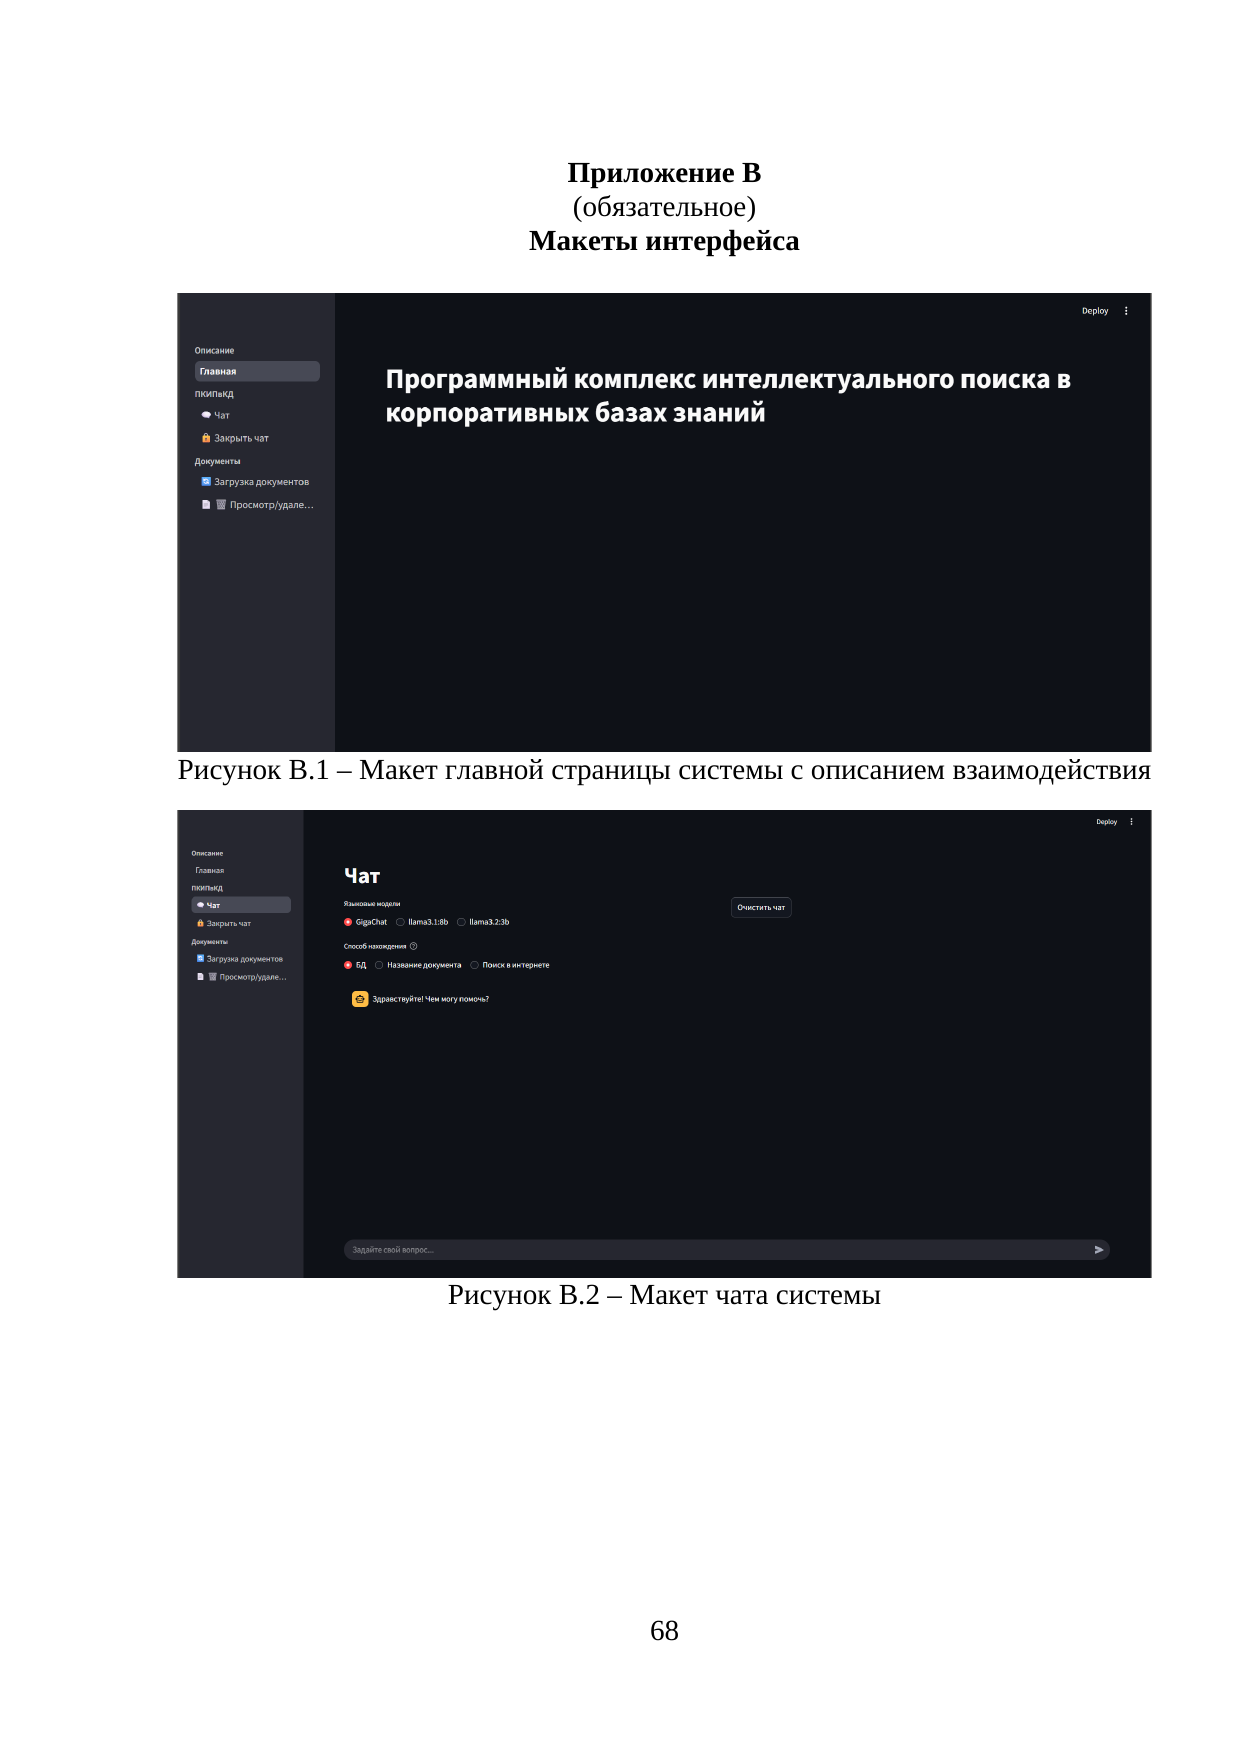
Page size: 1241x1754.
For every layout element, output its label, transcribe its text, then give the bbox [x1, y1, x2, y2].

subtitle Приложение В (обязательное) Макеты интерфейса [177, 156, 1152, 256]
picture [177, 810, 1152, 1278]
picture [177, 293, 1152, 752]
text Рисунок В.2 – Макет чата системы [177, 1278, 1152, 1311]
text Рисунок В.1 – Макет главной страницы системы с описанием взаимодействия [177, 752, 1152, 785]
